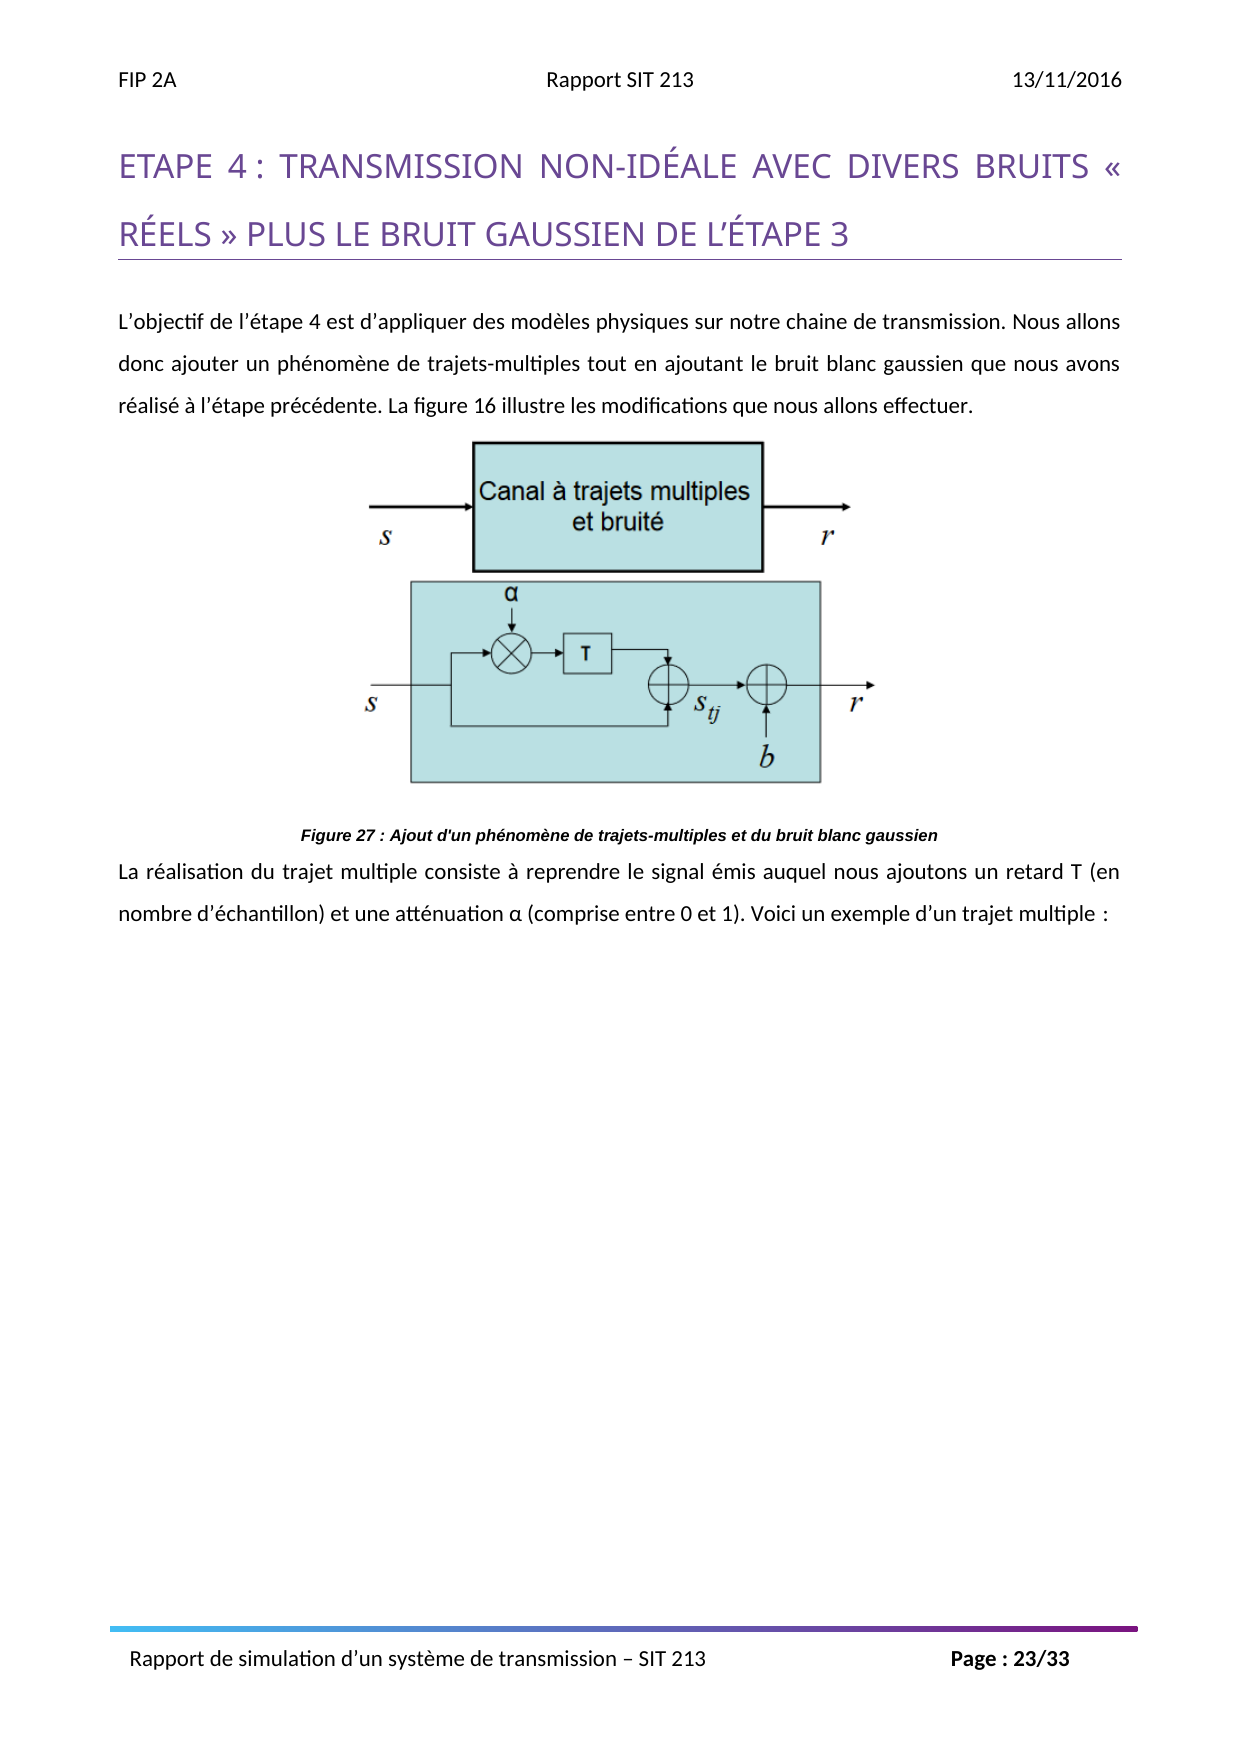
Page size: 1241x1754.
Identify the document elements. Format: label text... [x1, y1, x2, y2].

subtitle Etape 4 : Transmission non-idéale avec divers bruits « réels » plus le bruit gaussien de l’étape 3 [118, 143, 1122, 259]
picture [350, 433, 890, 799]
text La réalisation du trajet multiple consiste à reprendre le signal émis auquel nous ajoutons un retard T (en nombre d’échantillon) et une atténuation α (comprise entre 0 et 1). Voici un exemple d’un trajet multiple : [118, 857, 1122, 927]
text L’objectif de l’étape 4 est d’appliquer des modèles physiques sur notre chaine de transmission. Nous allons donc ajouter un phénomène de trajets-multiples tout en ajoutant le bruit blanc gaussien que nous avons réalisé à l’étape précédente. La figure 16 illustre les modifications que nous allons effectuer. [118, 307, 1122, 419]
